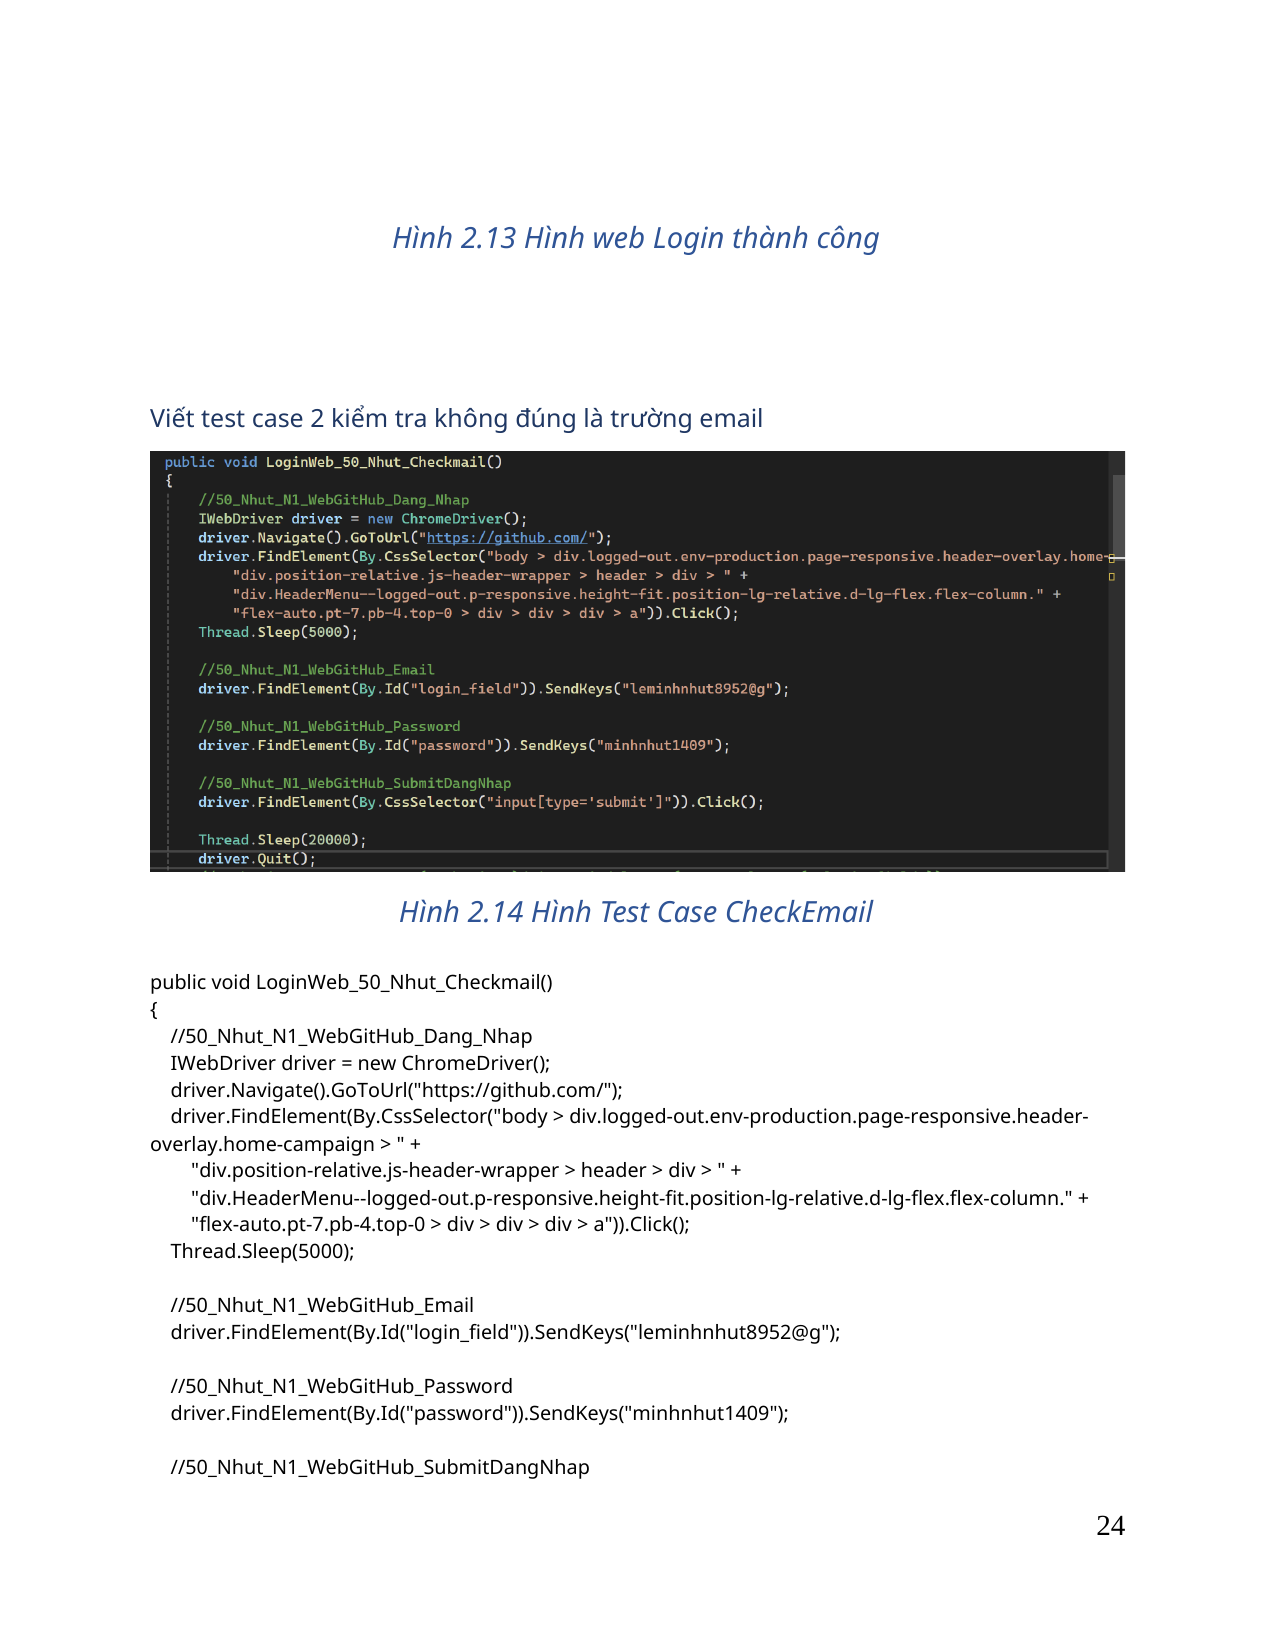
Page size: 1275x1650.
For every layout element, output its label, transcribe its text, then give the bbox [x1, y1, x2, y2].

text public void LoginWeb_50_Nhut_Checkmail() [150, 968, 1125, 995]
picture [150, 451, 1125, 872]
text //50_Nhut_N1_WebGitHub_SubmitDangNhap [150, 1453, 1125, 1481]
text Thread.Sleep(5000); [150, 1238, 1125, 1265]
text IWebDriver driver = new ChromeDriver(); [150, 1049, 1125, 1076]
text //50_Nhut_N1_WebGitHub_Dang_Nhap [150, 1022, 1125, 1049]
text "div.position-relative.js-header-wrapper > header > div > " + [150, 1157, 1125, 1184]
text driver.FindElement(By.Id("login_field")).SendKeys("leminhnhut8952@g"); [150, 1319, 1125, 1346]
text driver.FindElement(By.CssSelector("body > div.logged-out.env-production.page-responsive.header-overlay.home-campaign > " + [150, 1103, 1125, 1157]
text driver.FindElement(By.Id("password")).SendKeys("minhnhut1409"); [150, 1399, 1125, 1427]
text //50_Nhut_N1_WebGitHub_Password [150, 1373, 1125, 1399]
text { [150, 995, 1125, 1022]
text //50_Nhut_N1_WebGitHub_Email [150, 1292, 1125, 1319]
text "flex-auto.pt-7.pb-4.top-0 > div > div > div > a")).Click(); [150, 1211, 1125, 1238]
text "div.HeaderMenu--logged-out.p-responsive.height-fit.position-lg-relative.d-lg-flex.flex-column." + [150, 1184, 1125, 1211]
subtitle Viết test case 2 kiểm tra không đúng là trường email [150, 401, 1125, 434]
text Hình 2.14 Hình Test Case CheckEmail [150, 872, 1125, 931]
text driver.Navigate().GoToUrl("https://github.com/"); [150, 1076, 1125, 1103]
subtitle Hình 2.13 Hình web Login thành công [150, 217, 1125, 257]
